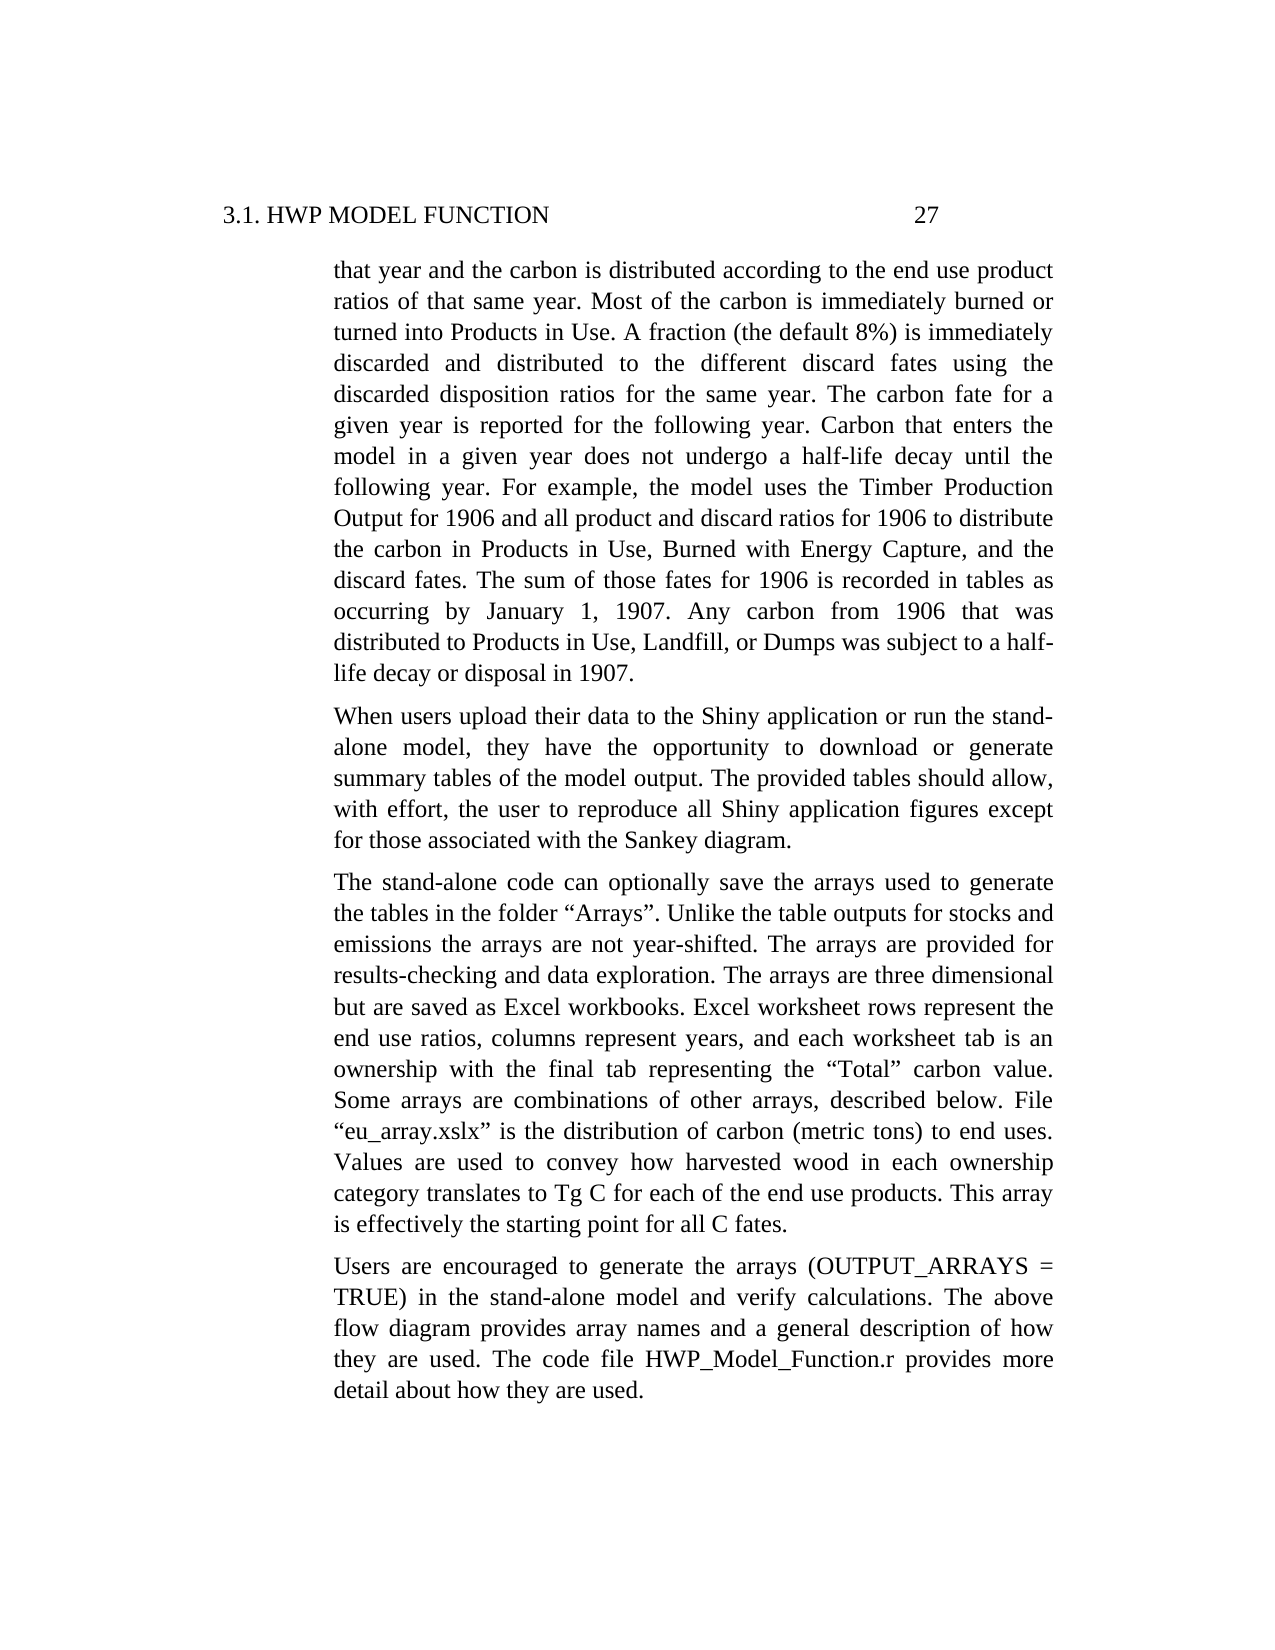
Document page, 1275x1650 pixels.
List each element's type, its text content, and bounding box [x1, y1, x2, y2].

text When users upload their data to the Shiny application or run the stand-alone model, they have the opportunity to download or generate summary tables of the model output. The provided tables should allow, with effort, the user to reproduce all Shiny application figures except for those associated with the Sankey diagram. [333, 701, 1054, 854]
text Users are encouraged to generate the arrays (OUTPUT_ARRAYS = TRUE) in the stand-alone model and verify calculations. The above flow diagram provides array names and a general description of how they are used. The code file HWP_Model_Function.r provides more detail about how they are used. [333, 1251, 1054, 1404]
text The stand-alone code can optionally save the arrays used to generate the tables in the folder “Arrays”. Unlike the table outputs for stocks and emissions the arrays are not year-shifted. The arrays are provided for results-checking and data exploration. The arrays are three dimensional but are saved as Excel workbooks. Excel worksheet rows represent the end use ratios, columns represent years, and each worksheet tab is an ownership with the final tab representing the “Total” carbon value. Some arrays are combinations of other arrays, described below. File “eu_array.xslx” is the distribution of carbon (metric tons) to end uses. Values are used to convey how harvested wood in each ownership category translates to Tg C for each of the end use products. This array is effectively the starting point for all C fates. [333, 867, 1054, 1238]
